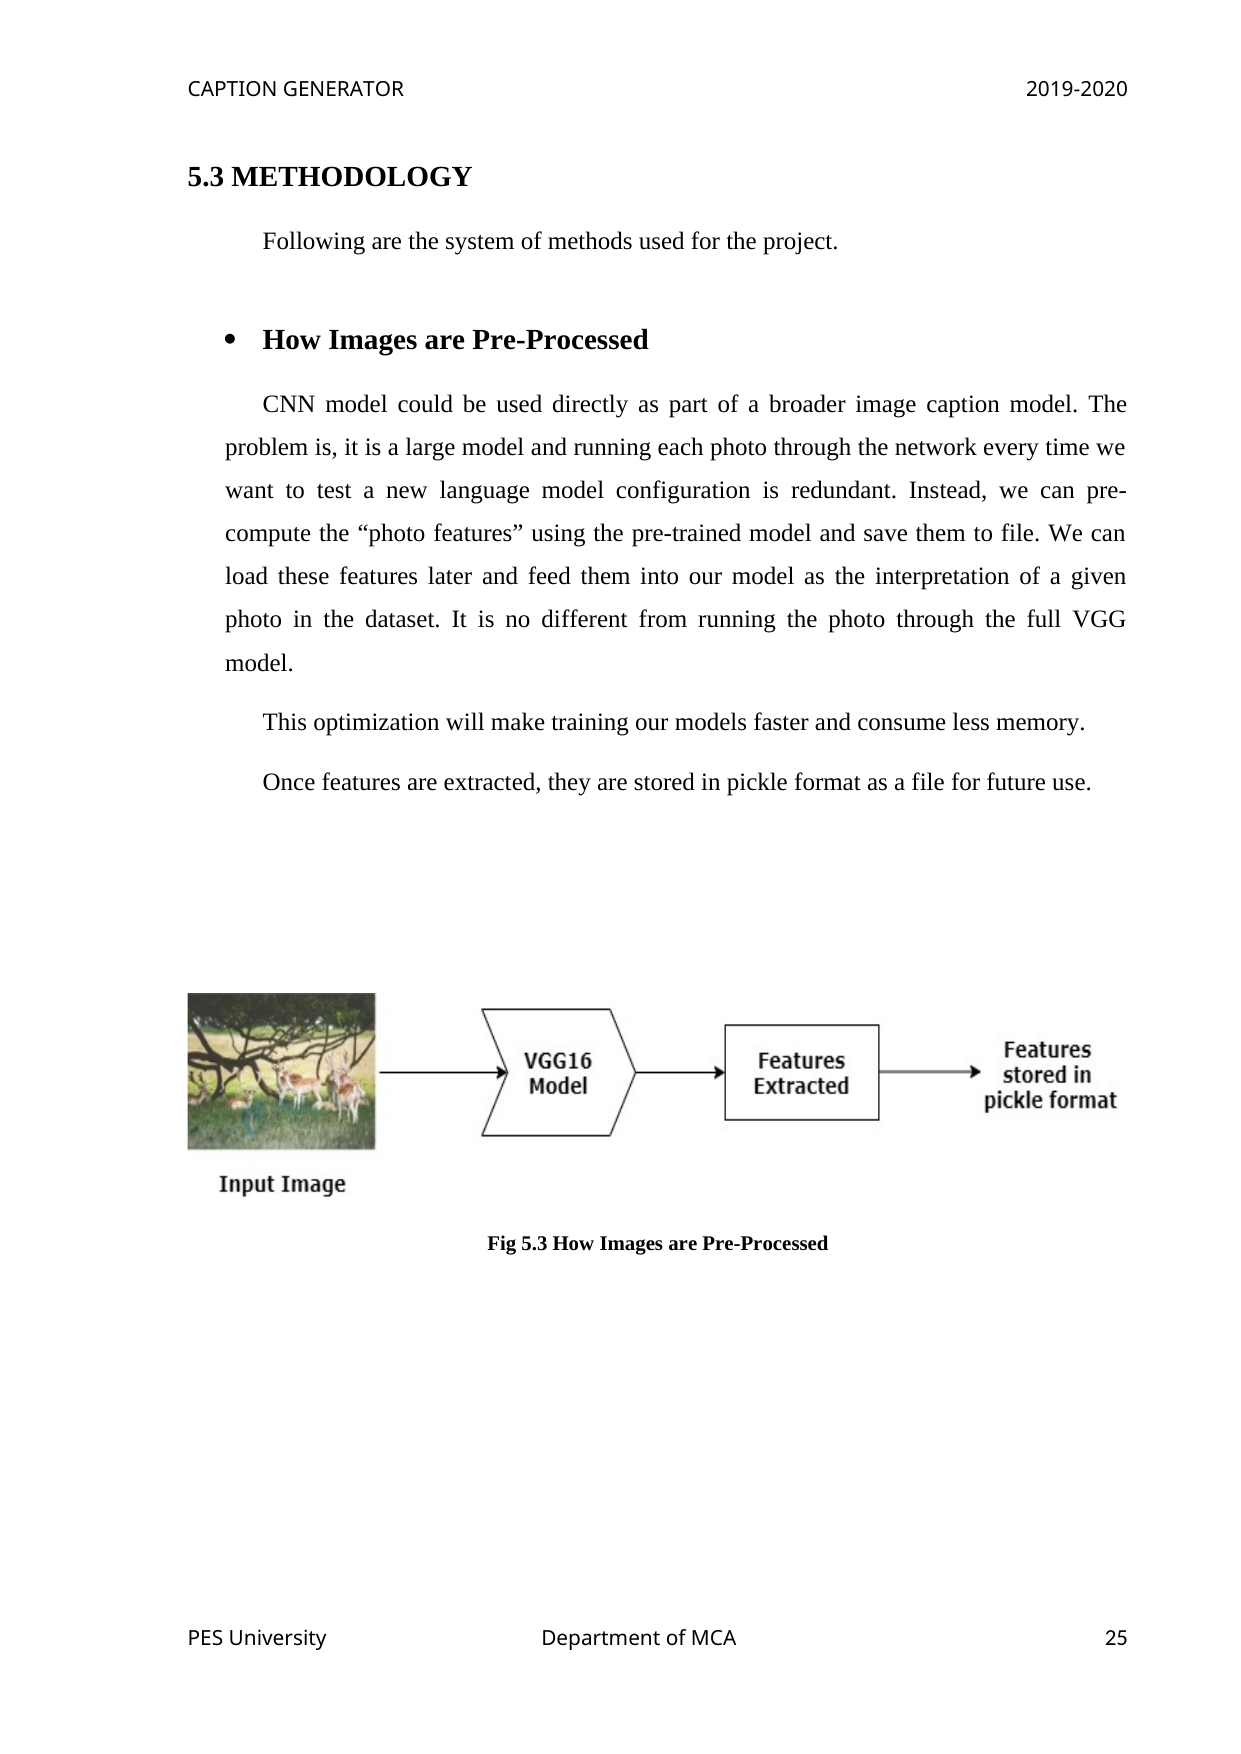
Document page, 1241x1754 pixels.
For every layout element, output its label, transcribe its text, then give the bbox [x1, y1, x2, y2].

picture [187, 993, 1128, 1200]
text Following are the system of methods used for the project. [187, 226, 1128, 255]
text CNN model could be used directly as part of a broader image caption model. The problem is, it is a large model and running each photo through the network every time we want to test a new language model configuration is redundant. Instead, we can pre-compute the “photo features” using the pre-trained model and save them to file. We can load these features later and feed them into our model as the interpretation of a given photo in the dataset. It is no different from running the photo through the full VGG model. [225, 389, 1128, 676]
text Fig 5.3 How Images are Pre-Processed [187, 1230, 1128, 1254]
text 5.3 METHODOLOGY [187, 159, 1128, 193]
list How Images are Pre-Processed [225, 322, 1128, 355]
text This optimization will make training our models faster and consume less memory. [225, 707, 1128, 736]
text Once features are extracted, they are stored in pickle format as a file for future use. [187, 767, 1128, 796]
